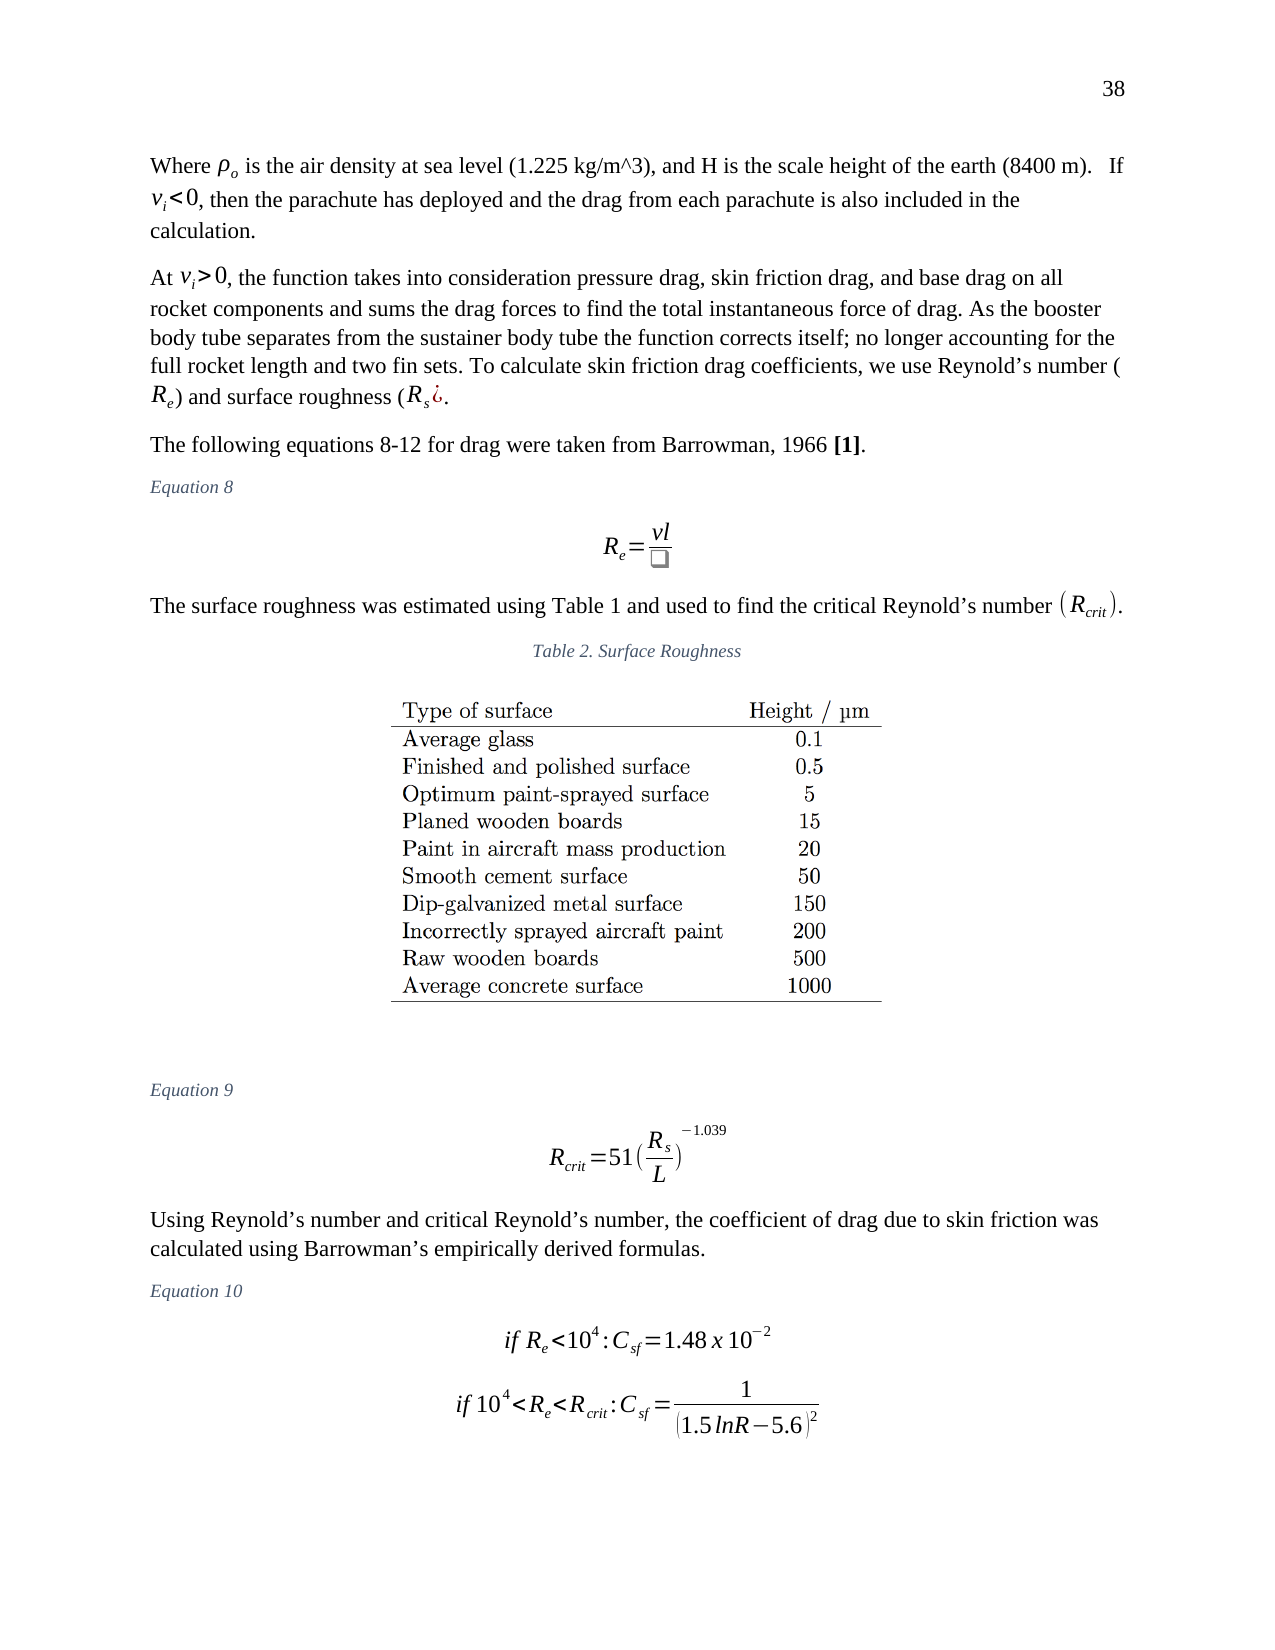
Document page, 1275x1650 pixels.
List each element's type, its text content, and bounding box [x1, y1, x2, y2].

text Equation 9 [150, 1079, 1125, 1101]
text Equation 10 [150, 1280, 1125, 1302]
text At , the function takes into consideration pressure drag, skin friction drag, and base drag on all rocket components and sums the drag forces to find the total instantaneous force of drag. As the booster body tube separates from the sustainer body tube the function corrects itself; no longer accounting for the full rocket length and two fin sets. To calculate skin friction drag coefficients, we use Reynold’s number () and surface roughness (. [150, 262, 1125, 412]
picture [376, 682, 899, 1016]
text Using Reynold’s number and critical Reynold’s number, the coefficient of drag due to skin friction was calculated using Barrowman’s empirically derived formulas. [150, 1207, 1125, 1261]
text Where is the air density at sea level (1.225 kg/m^3), and H is the scale height of the earth (8400 m). If , then the parachute has deployed and the drag from each parachute is also included in the calculation. [150, 150, 1125, 243]
text The following equations 8-12 for drag were taken from Barrowman, 1966 [1]. [150, 431, 1125, 457]
text The surface roughness was estimated using Table 1 and used to find the critical Reynold’s number . [150, 589, 1125, 621]
text Equation 8 [150, 476, 1125, 497]
